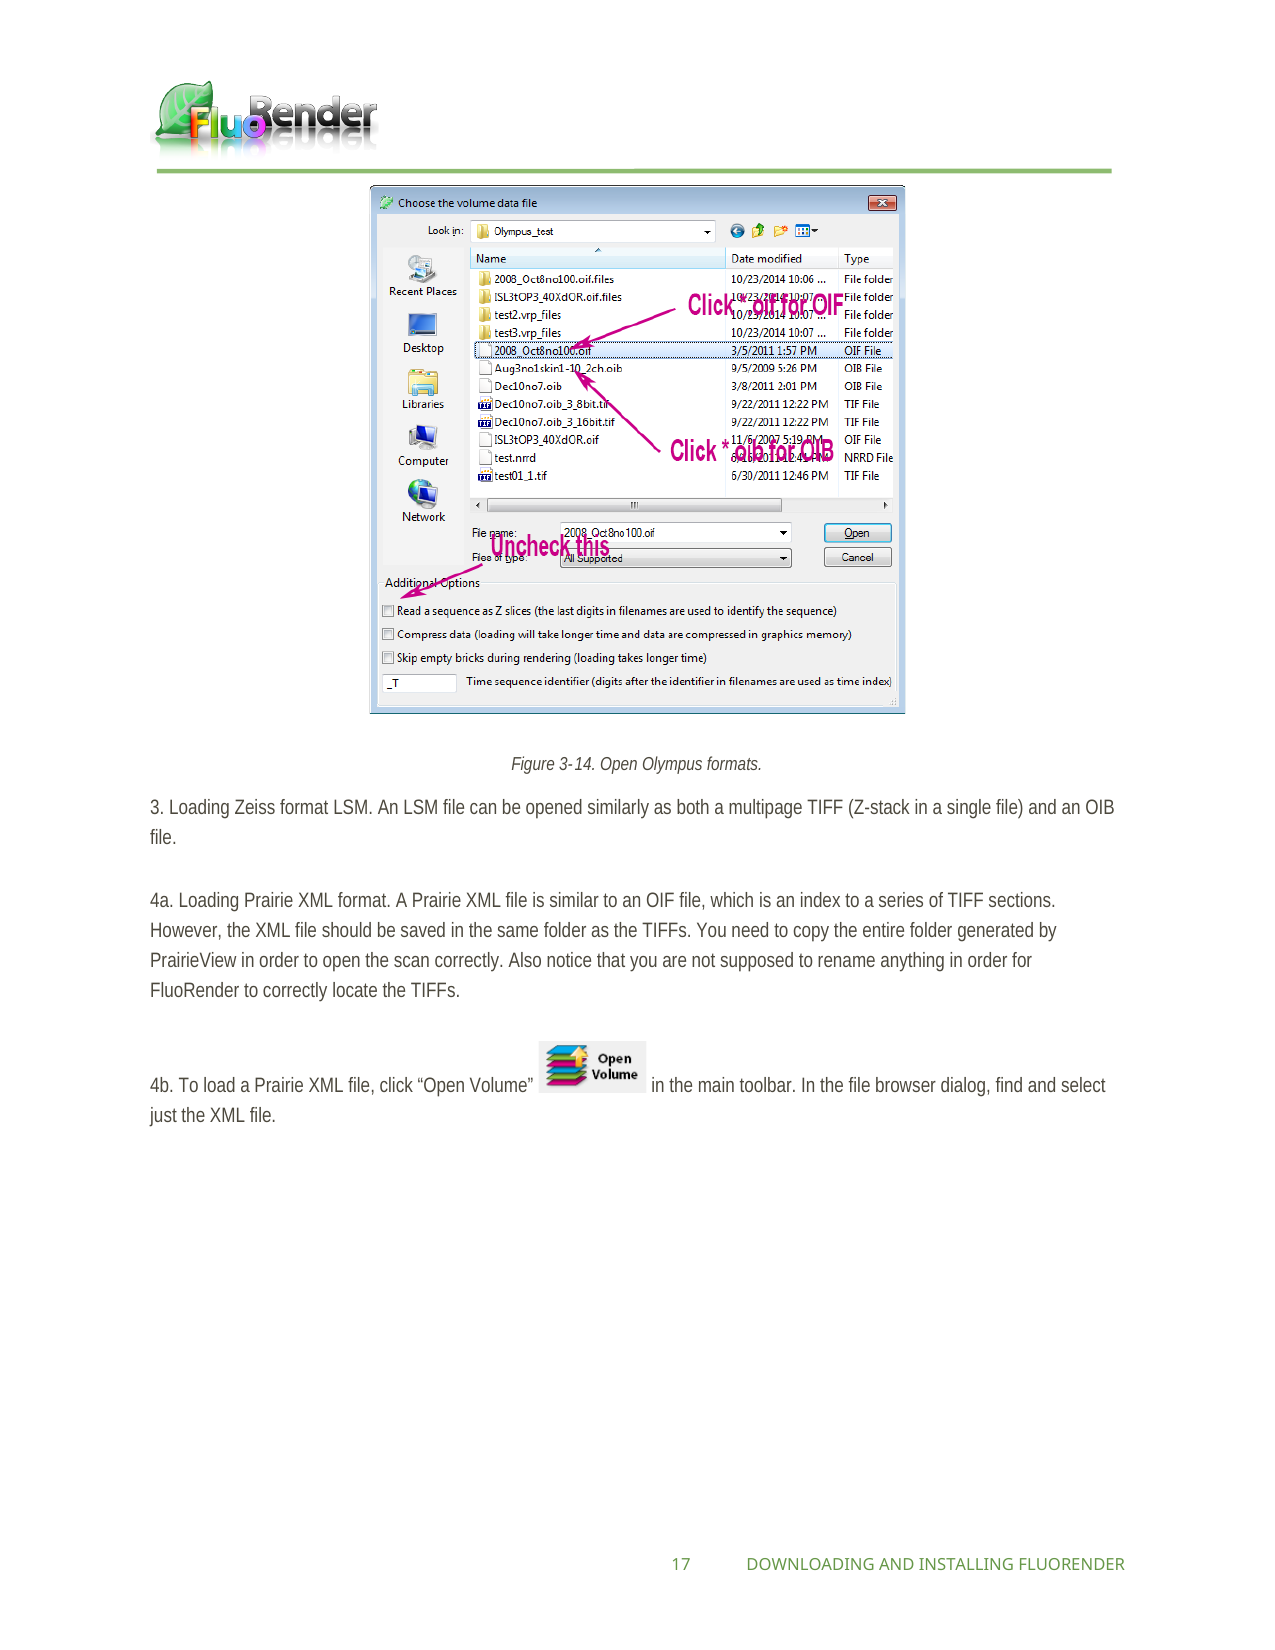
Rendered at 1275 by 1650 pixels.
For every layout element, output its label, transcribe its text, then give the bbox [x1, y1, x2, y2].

picture [538, 1041, 647, 1093]
picture [150, 75, 379, 162]
text 4a. Loading Prairie XML format. A Prairie XML file is similar to an OIF file, which is an index to a series of TIFF sections. However, the XML file should be saved in the same folder as the TIFFs. You need to copy the entire folder generated by PrairieView in order to open the scan correctly. Also notice that you are not supposed to rename anything in order for FluoRender to correctly locate the TIFFs. [150, 888, 1125, 1002]
picture [369, 185, 906, 714]
text 4b. To load a Prairie XML file, click “Open Volume” in the main toolbar. In the file browser dialog, find and select just the XML file. [150, 1041, 1125, 1127]
text 3. Loading Zeiss format LSM. An LSM file can be opened similarly as both a multipage TIFF (Z-stack in a single file) and an OIB file. [150, 795, 1125, 849]
